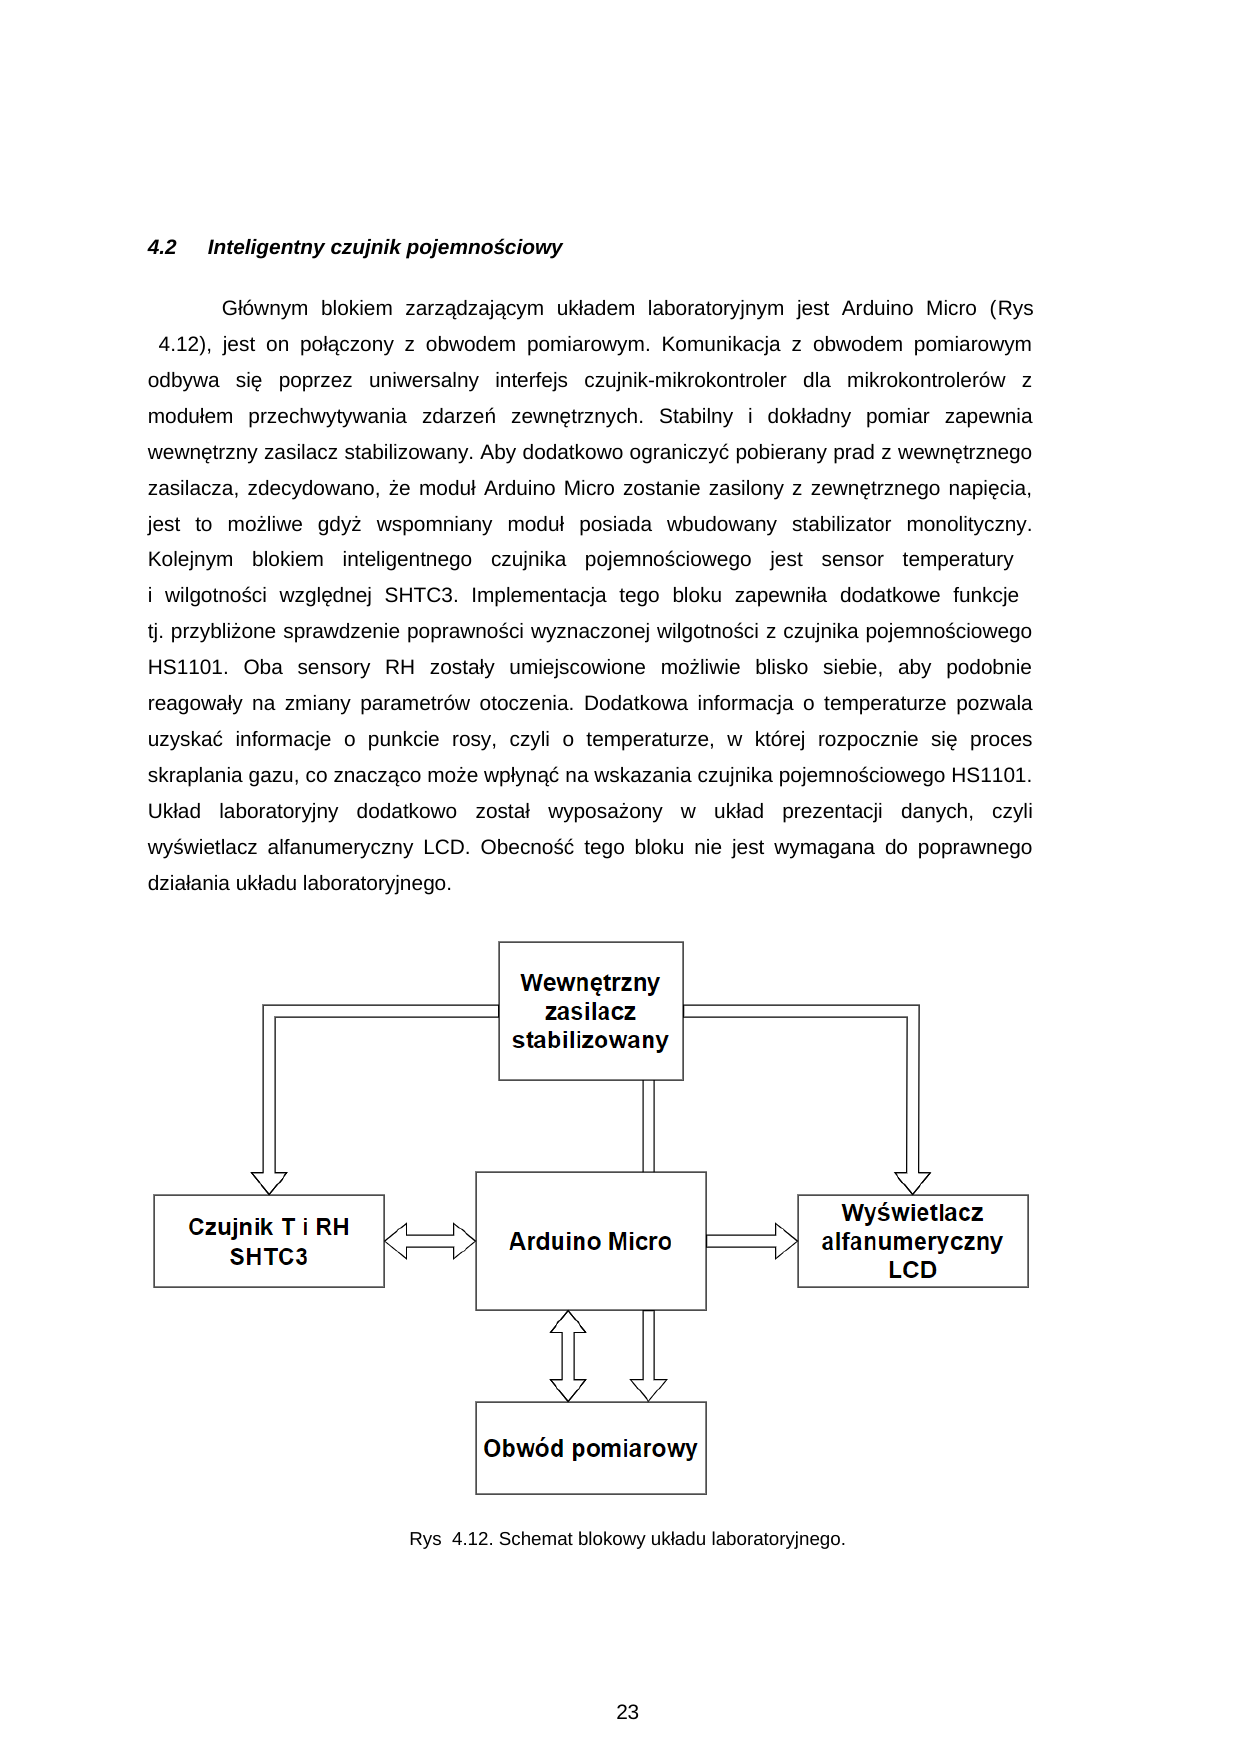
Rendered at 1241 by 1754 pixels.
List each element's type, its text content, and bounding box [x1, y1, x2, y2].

picture [147, 931, 1034, 1504]
subtitle Inteligentny czujnik pojemnościowy [148, 235, 1033, 259]
